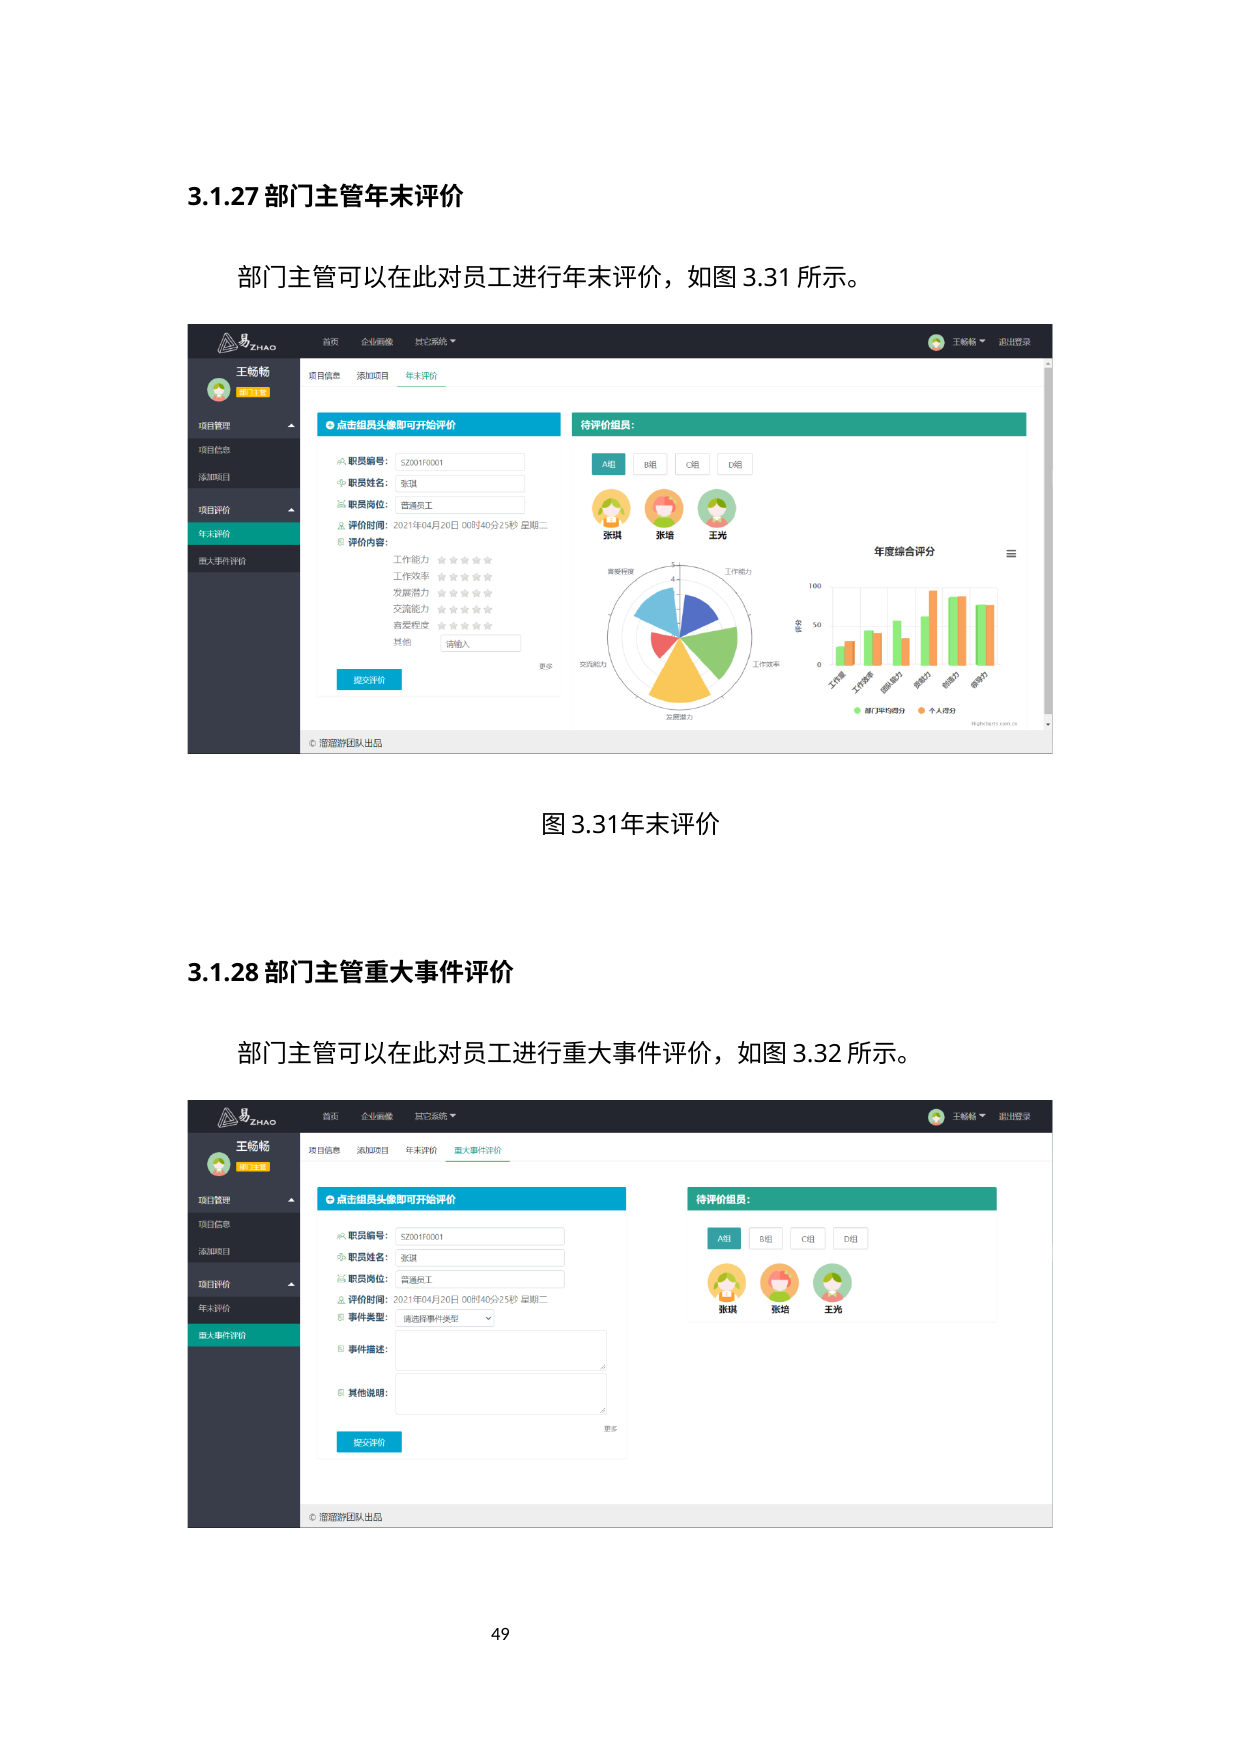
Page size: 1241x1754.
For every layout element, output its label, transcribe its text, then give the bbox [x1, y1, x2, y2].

picture [187, 1100, 1053, 1528]
text 图3.31年末评价 [187, 791, 1053, 856]
picture [187, 324, 1053, 754]
subtitle 3.1.27部门主管年末评价 [187, 162, 1053, 227]
text 部门主管可以在此对员工进行年末评价，如图3.31所示。 [187, 243, 1053, 308]
subtitle 3.1.28部门主管重大事件评价 [187, 938, 1053, 1003]
text 部门主管可以在此对员工进行重大事件评价，如图3.32所示。 [187, 1019, 1053, 1084]
